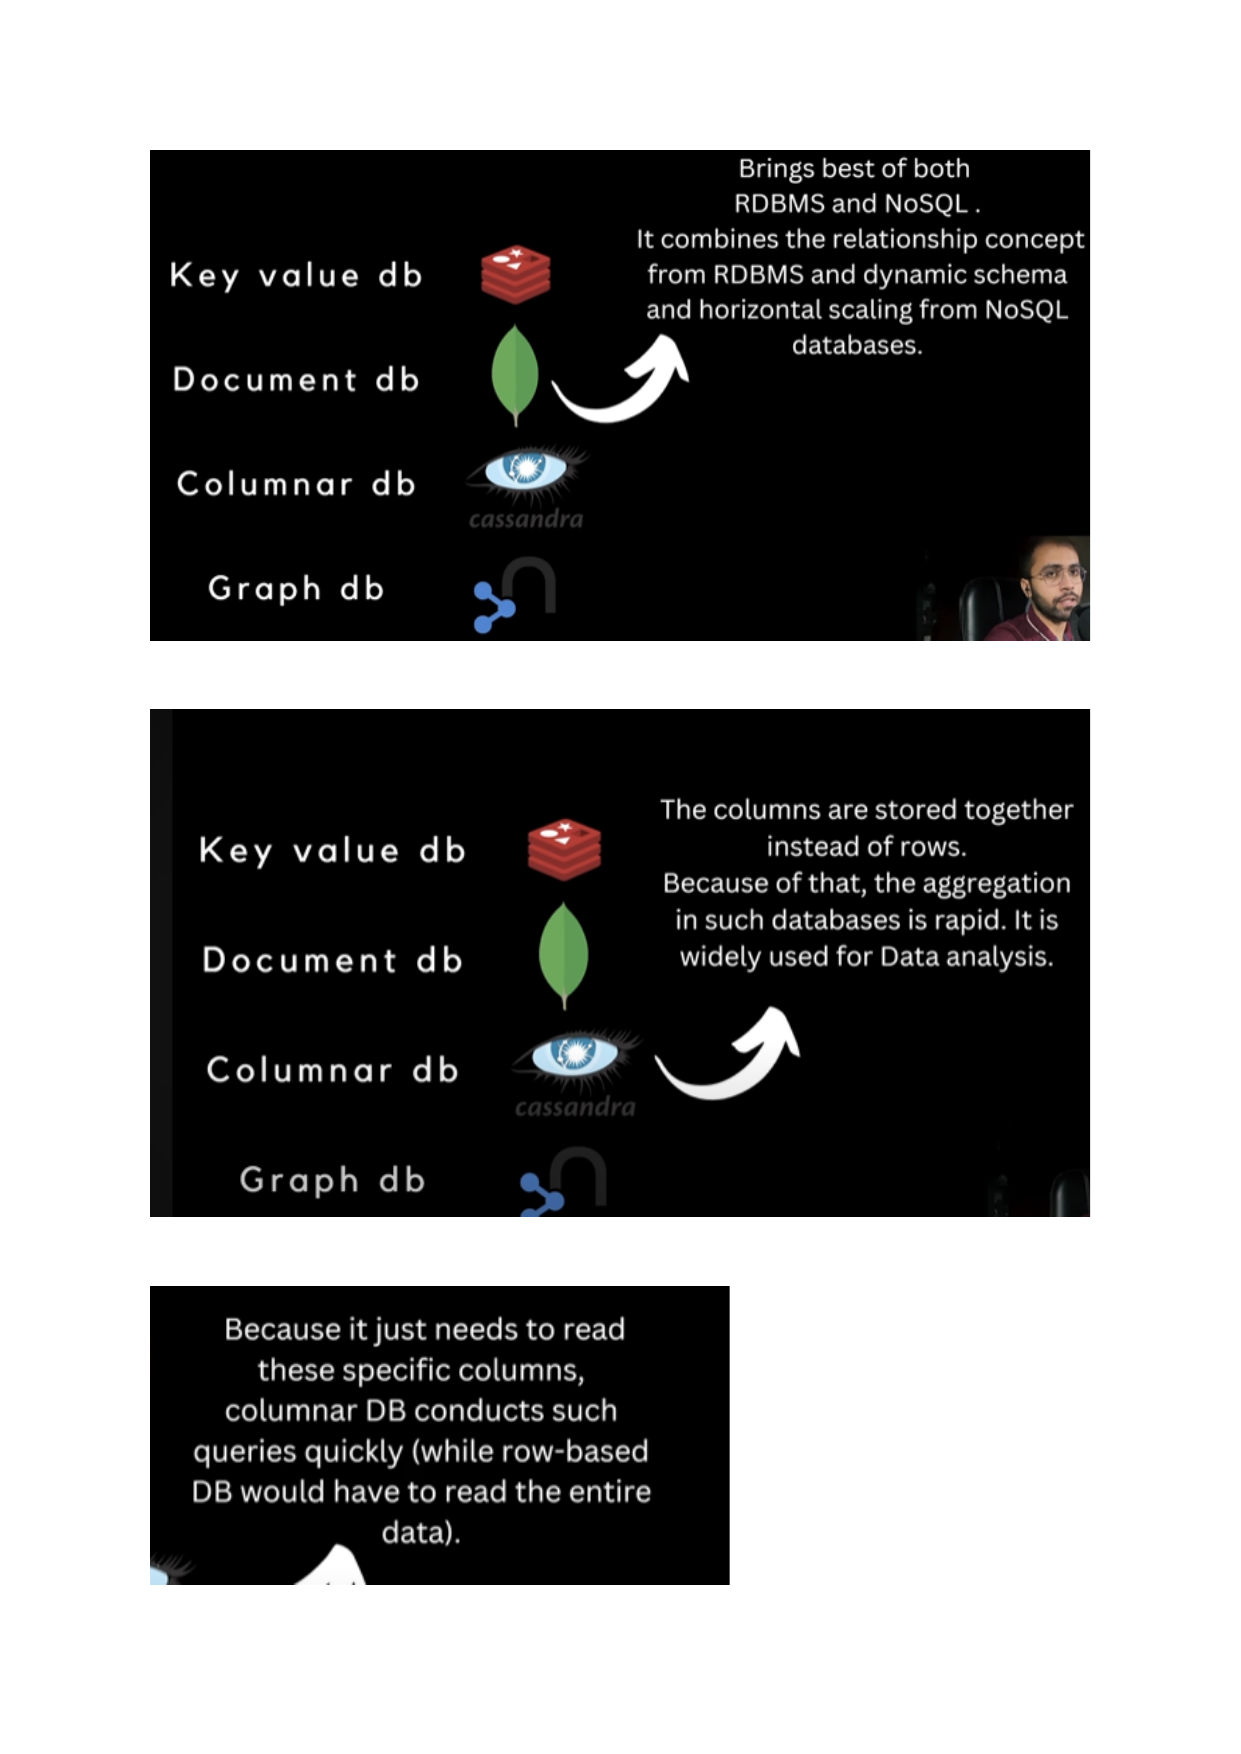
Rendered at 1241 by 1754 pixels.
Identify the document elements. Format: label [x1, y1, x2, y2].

picture [150, 1286, 730, 1585]
picture [150, 150, 1091, 641]
picture [150, 709, 1091, 1217]
